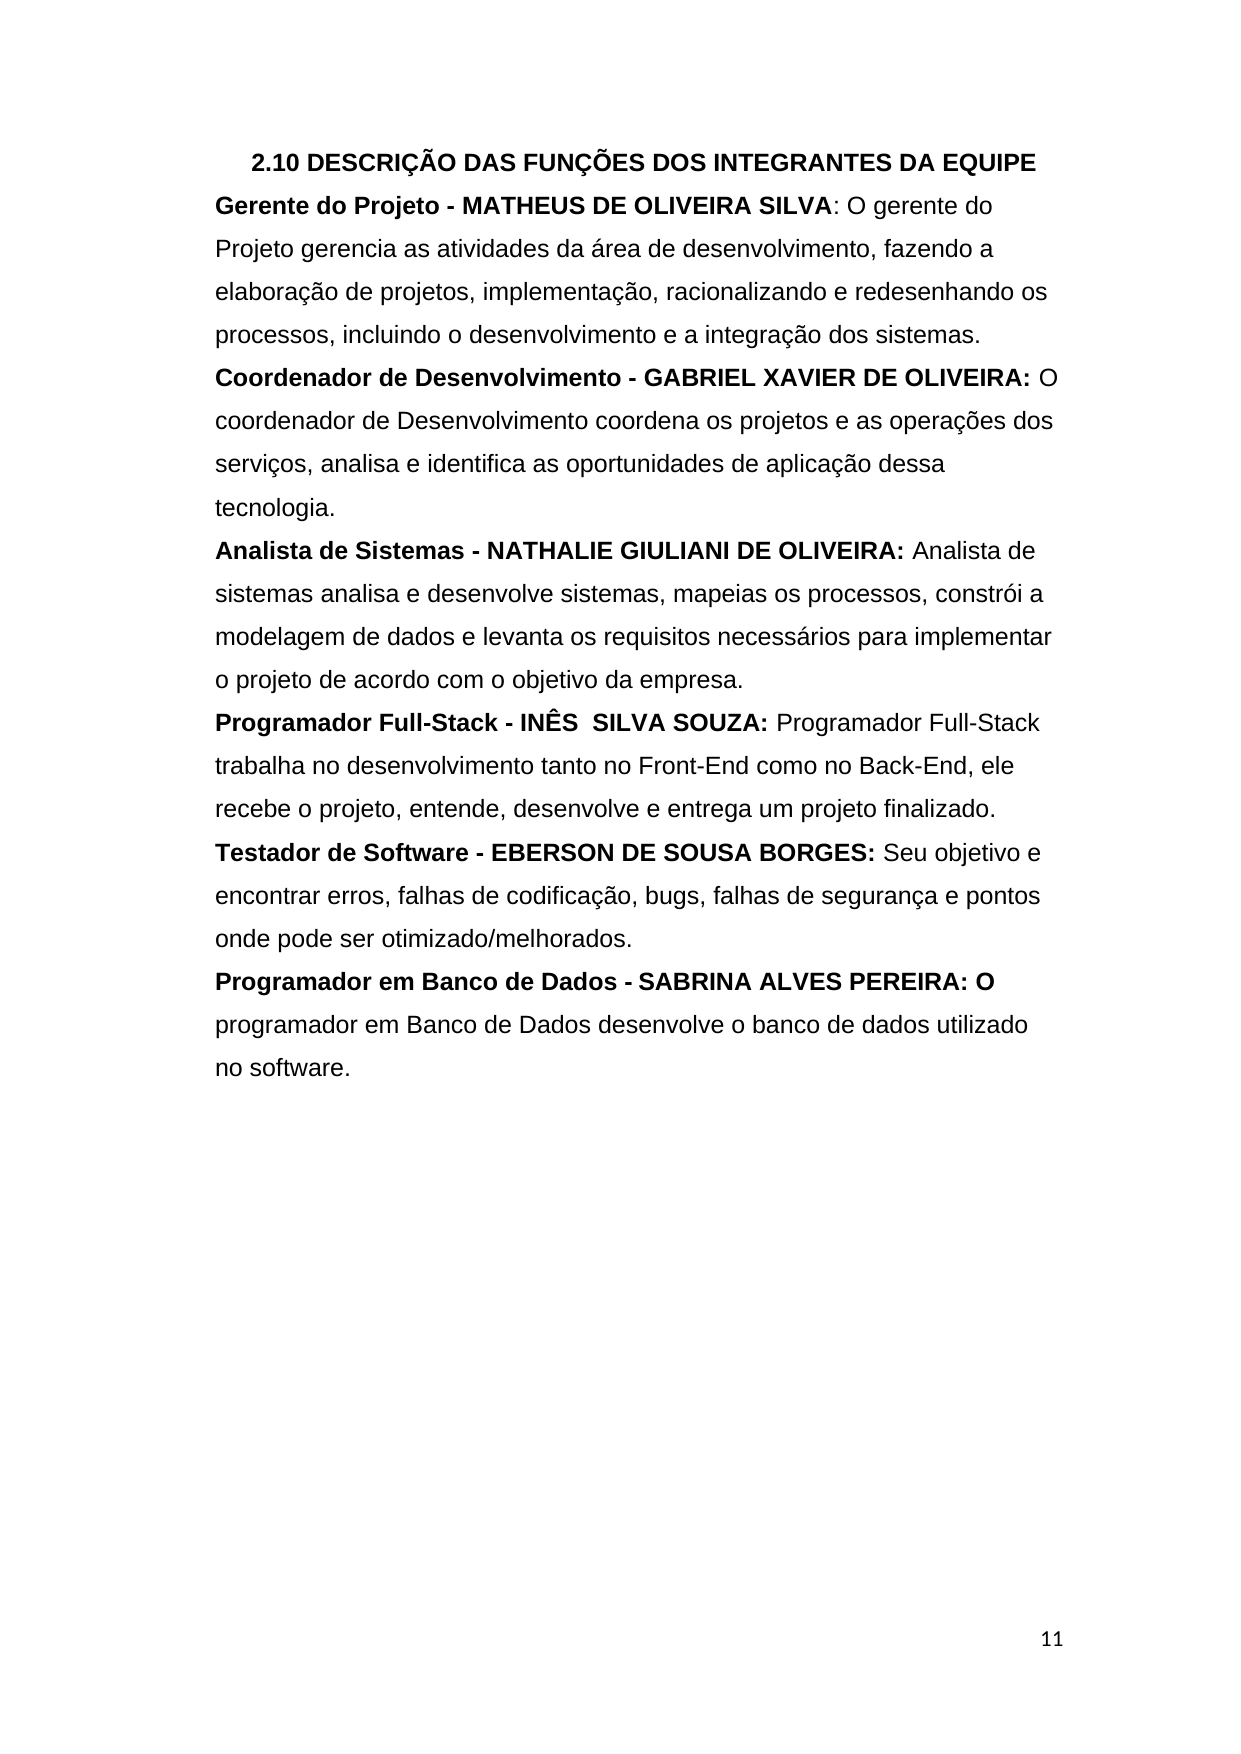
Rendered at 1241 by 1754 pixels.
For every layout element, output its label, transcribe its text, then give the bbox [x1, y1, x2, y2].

text Testador de Software - EBERSON DE SOUSA BORGES: Seu objetivo e encontrar erros, falhas de codificação, bugs, falhas de segurança e pontos onde pode ser otimizado/melhorados. [215, 838, 1063, 953]
text Coordenador de Desenvolvimento - GABRIEL XAVIER DE OLIVEIRA: O coordenador de Desenvolvimento coordena os projetos e as operações dos serviços, analisa e identifica as oportunidades de aplicação dessa tecnologia. [215, 363, 1063, 521]
text Gerente do Projeto - MATHEUS DE OLIVEIRA SILVA: O gerente do Projeto gerencia as atividades da área de desenvolvimento, fazendo a elaboração de projetos, implementação, racionalizando e redesenhando os processos, incluindo o desenvolvimento e a integração dos sistemas. [215, 191, 1063, 349]
text Programador Full-Stack - INÊS SILVA SOUZA: Programador Full-Stack trabalha no desenvolvimento tanto no Front-End como no Back-End, ele recebe o projeto, entende, desenvolve e entrega um projeto finalizado. [215, 708, 1063, 823]
text 2.10 DESCRIÇÃO DAS FUNÇÕES DOS INTEGRANTES DA EQUIPE [177, 148, 1063, 176]
text Analista de Sistemas - NATHALIE GIULIANI DE OLIVEIRA: Analista de sistemas analisa e desenvolve sistemas, mapeias os processos, constrói a modelagem de dados e levanta os requisitos necessários para implementar o projeto de acordo com o objetivo da empresa. [215, 536, 1063, 694]
text Programador em Banco de Dados - SABRINA ALVES PEREIRA: O programador em Banco de Dados desenvolve o banco de dados utilizado no software. [215, 967, 1063, 1082]
